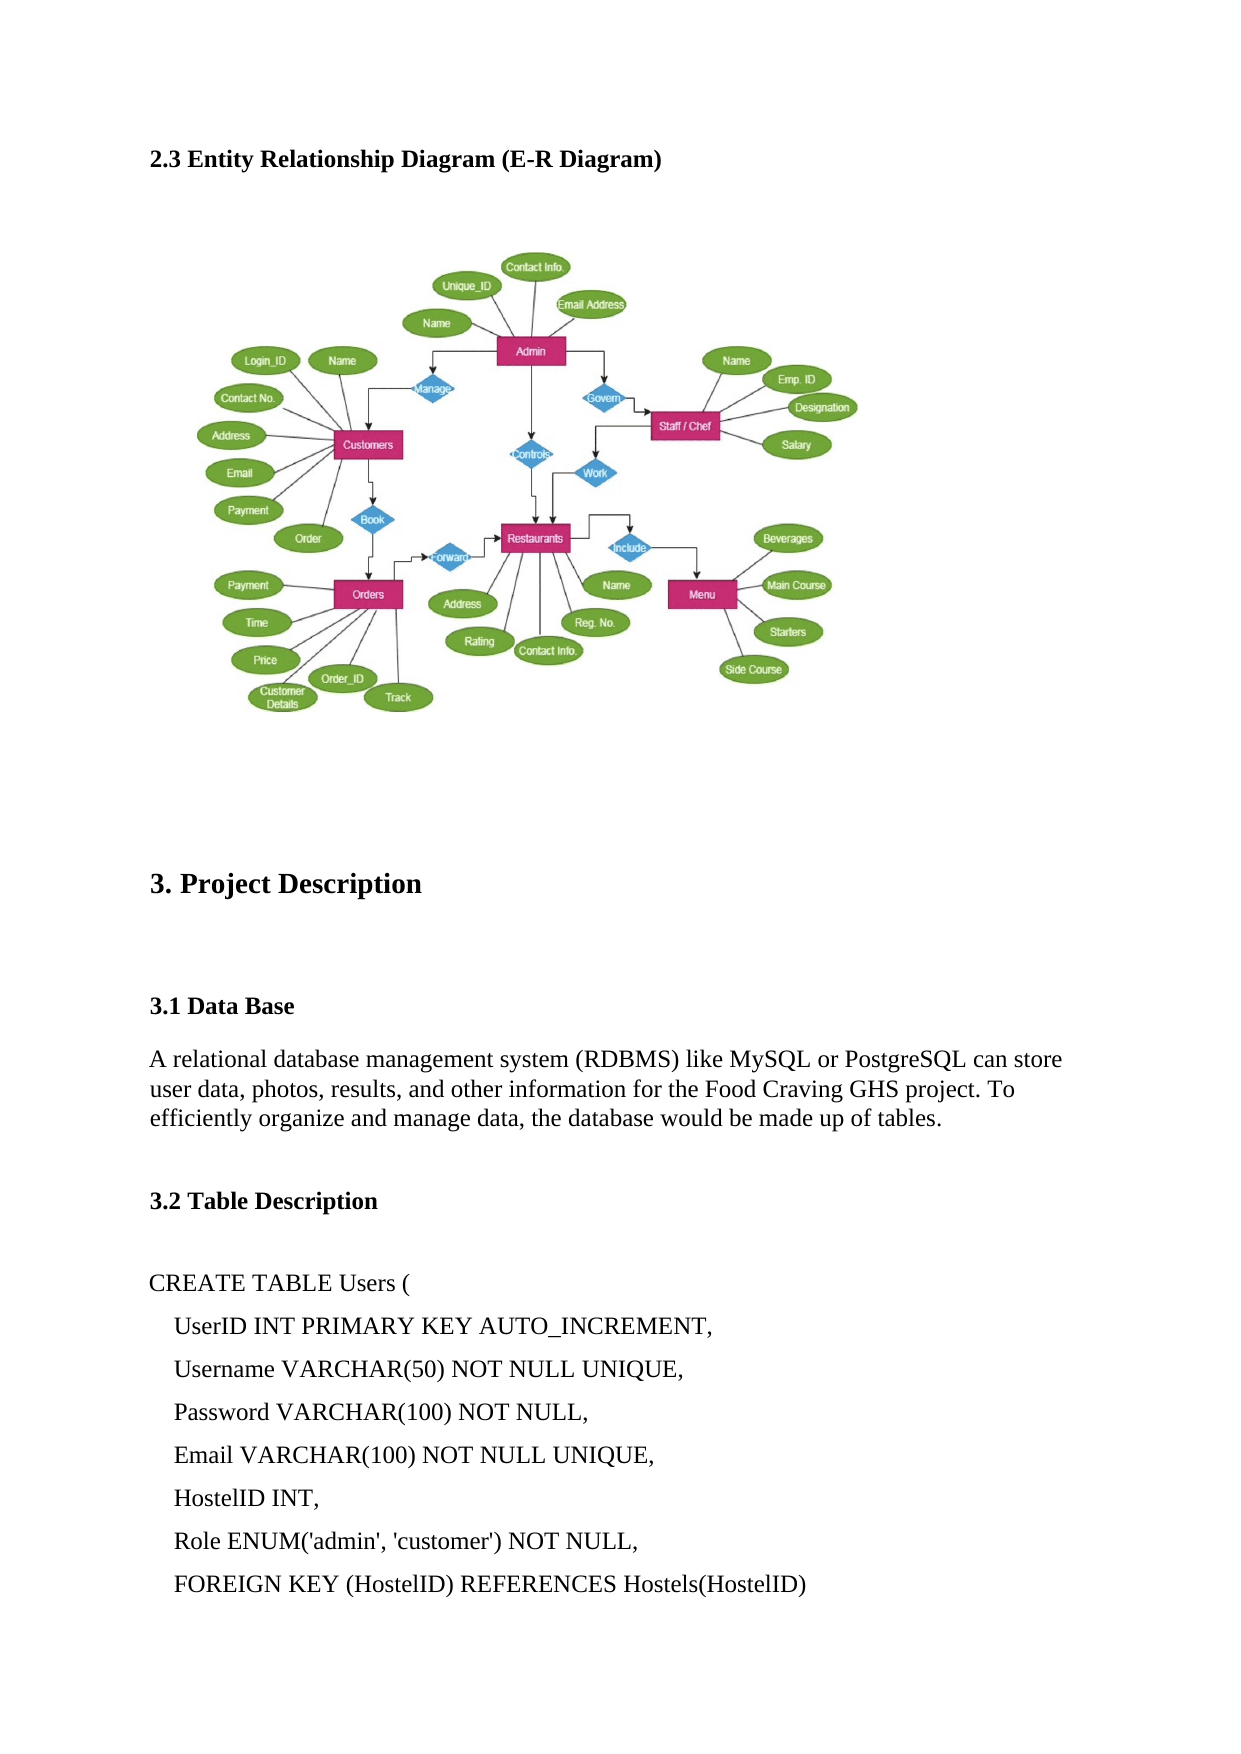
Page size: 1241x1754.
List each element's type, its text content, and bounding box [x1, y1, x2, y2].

picture [157, 224, 894, 772]
subtitle 3.1 Data Base [149, 994, 1086, 1019]
text UserID INT PRIMARY KEY AUTO_INCREMENT, [148, 1311, 1086, 1340]
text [148, 1569, 1086, 1597]
text Email VARCHAR(100) NOT NULL UNIQUE, [148, 1440, 1086, 1469]
text Password VARCHAR(100) NOT NULL, [148, 1397, 1086, 1426]
subtitle 3.2 Table Description [149, 1190, 1086, 1215]
text Role ENUM('admin', 'customer') NOT NULL, [148, 1526, 1086, 1554]
subtitle 2.3 Entity Relationship Diagram (E-R Diagram) [149, 147, 1086, 172]
text CREATE TABLE Users ( [148, 1268, 1086, 1297]
text HostelID INT, [148, 1483, 1086, 1512]
subtitle 3. Project Description [150, 867, 1086, 900]
text Username VARCHAR(50) NOT NULL UNIQUE, [148, 1354, 1086, 1383]
text A relational database management system (RDBMS) like MySQL or PostgreSQL can store user data, photos, results, and other information for the Food Craving GHS project. To efficiently organize and manage data, the database would be made up of tables. [148, 1044, 1086, 1132]
